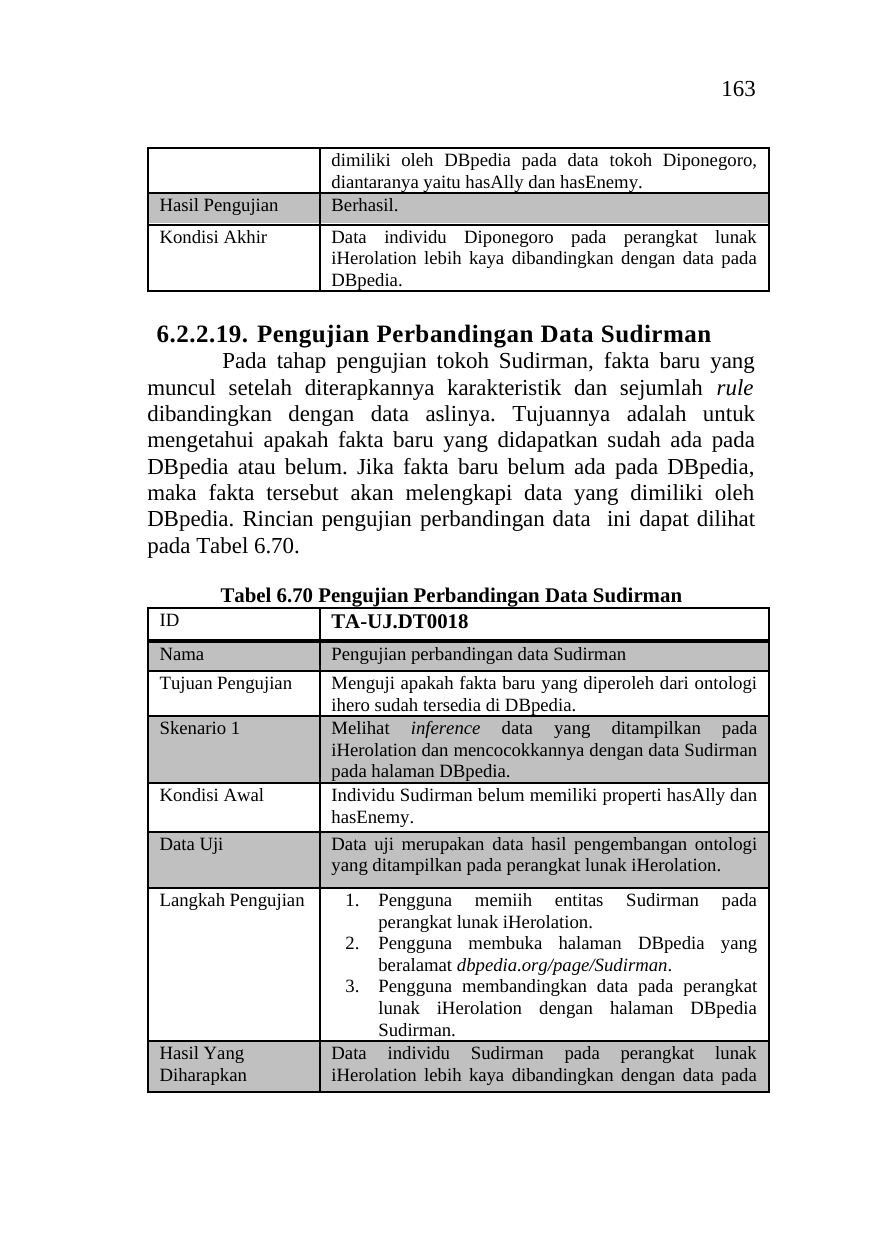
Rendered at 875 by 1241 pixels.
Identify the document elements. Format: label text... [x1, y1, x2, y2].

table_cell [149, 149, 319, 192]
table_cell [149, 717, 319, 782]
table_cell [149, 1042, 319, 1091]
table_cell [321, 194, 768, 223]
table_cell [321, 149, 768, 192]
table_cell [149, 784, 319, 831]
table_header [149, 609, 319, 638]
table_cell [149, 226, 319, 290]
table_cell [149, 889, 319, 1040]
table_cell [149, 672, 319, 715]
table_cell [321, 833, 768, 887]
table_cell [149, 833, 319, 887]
subtitle Pengujian Perbandingan Data Sudirman [156, 319, 756, 347]
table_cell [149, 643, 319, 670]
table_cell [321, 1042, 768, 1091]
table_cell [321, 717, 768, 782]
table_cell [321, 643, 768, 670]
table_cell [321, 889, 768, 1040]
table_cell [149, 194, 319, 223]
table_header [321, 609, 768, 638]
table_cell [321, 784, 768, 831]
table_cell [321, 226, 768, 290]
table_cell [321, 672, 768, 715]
